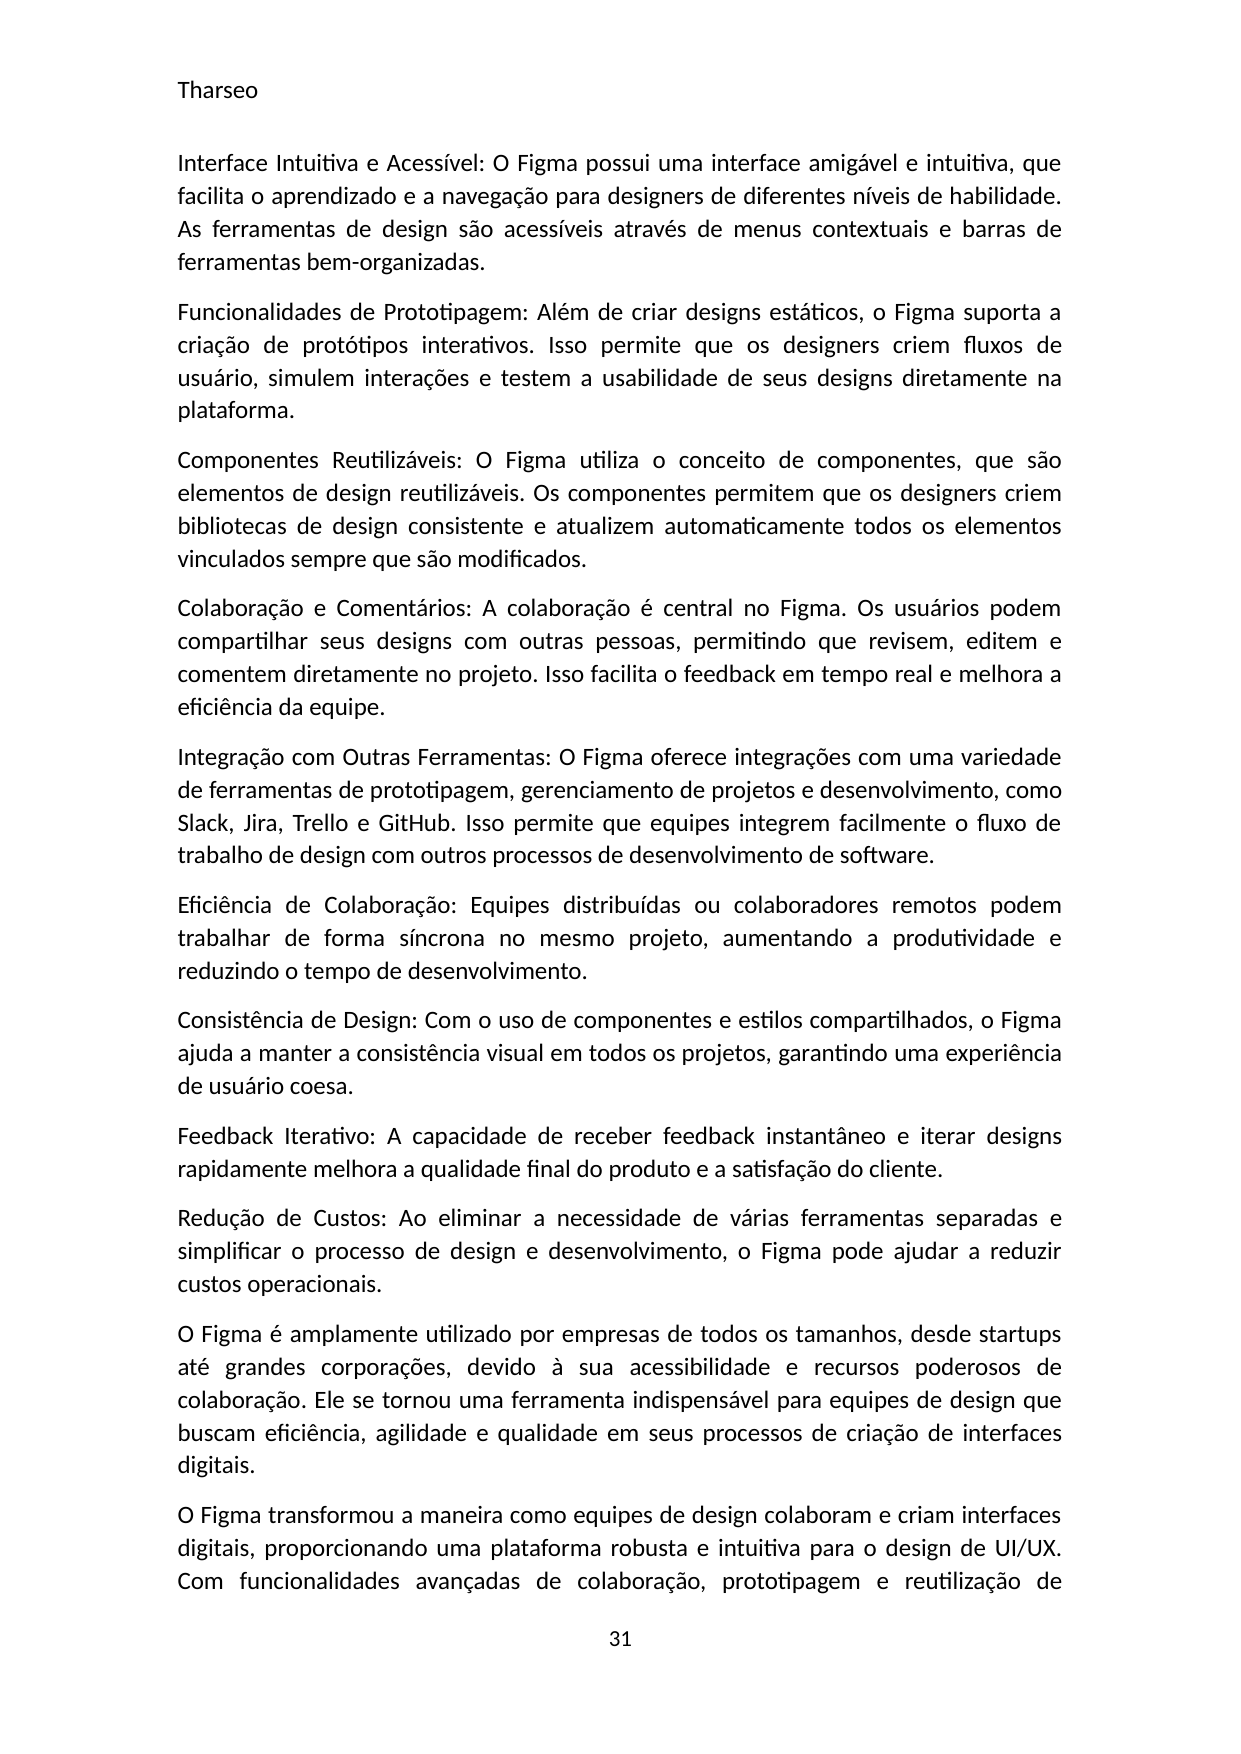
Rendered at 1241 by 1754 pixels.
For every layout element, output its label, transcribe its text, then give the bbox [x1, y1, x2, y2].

text Eficiência de Colaboração: Equipes distribuídas ou colaboradores remotos podem trabalhar de forma síncrona no mesmo projeto, aumentando a produtividade e reduzindo o tempo de desenvolvimento. [177, 889, 1063, 986]
text Interface Intuitiva e Acessível: O Figma possui uma interface amigável e intuitiva, que facilita o aprendizado e a navegação para designers de diferentes níveis de habilidade. As ferramentas de design são acessíveis através de menus contextuais e barras de ferramentas bem-organizadas. [177, 148, 1063, 277]
text Consistência de Design: Com o uso de componentes e estilos compartilhados, o Figma ajuda a manter a consistência visual em todos os projetos, garantindo uma experiência de usuário coesa. [177, 1005, 1063, 1101]
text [177, 1499, 1063, 1596]
text Redução de Custos: Ao eliminar a necessidade de várias ferramentas separadas e simplificar o processo de design e desenvolvimento, o Figma pode ajudar a reduzir custos operacionais. [177, 1203, 1063, 1299]
text O Figma é amplamente utilizado por empresas de todos os tamanhos, desde startups até grandes corporações, devido à sua acessibilidade e recursos poderosos de colaboração. Ele se tornou uma ferramenta indispensável para equipes de design que buscam eficiência, agilidade e qualidade em seus processos de criação de interfaces digitais. [177, 1318, 1063, 1480]
text Funcionalidades de Prototipagem: Além de criar designs estáticos, o Figma suporta a criação de protótipos interativos. Isso permite que os designers criem fluxos de usuário, simulem interações e testem a usabilidade de seus designs diretamente na plataforma. [177, 296, 1063, 425]
text Colaboração e Comentários: A colaboração é central no Figma. Os usuários podem compartilhar seus designs com outras pessoas, permitindo que revisem, editem e comentem diretamente no projeto. Isso facilita o feedback em tempo real e melhora a eficiência da equipe. [177, 593, 1063, 722]
text Feedback Iterativo: A capacidade de receber feedback instantâneo e iterar designs rapidamente melhora a qualidade final do produto e a satisfação do cliente. [177, 1120, 1063, 1183]
text Integração com Outras Ferramentas: O Figma oferece integrações com uma variedade de ferramentas de prototipagem, gerenciamento de projetos e desenvolvimento, como Slack, Jira, Trello e GitHub. Isso permite que equipes integrem facilmente o fluxo de trabalho de design com outros processos de desenvolvimento de software. [177, 741, 1063, 870]
text Componentes Reutilizáveis: O Figma utiliza o conceito de componentes, que são elementos de design reutilizáveis. Os componentes permitem que os designers criem bibliotecas de design consistente e atualizem automaticamente todos os elementos vinculados sempre que são modificados. [177, 444, 1063, 573]
